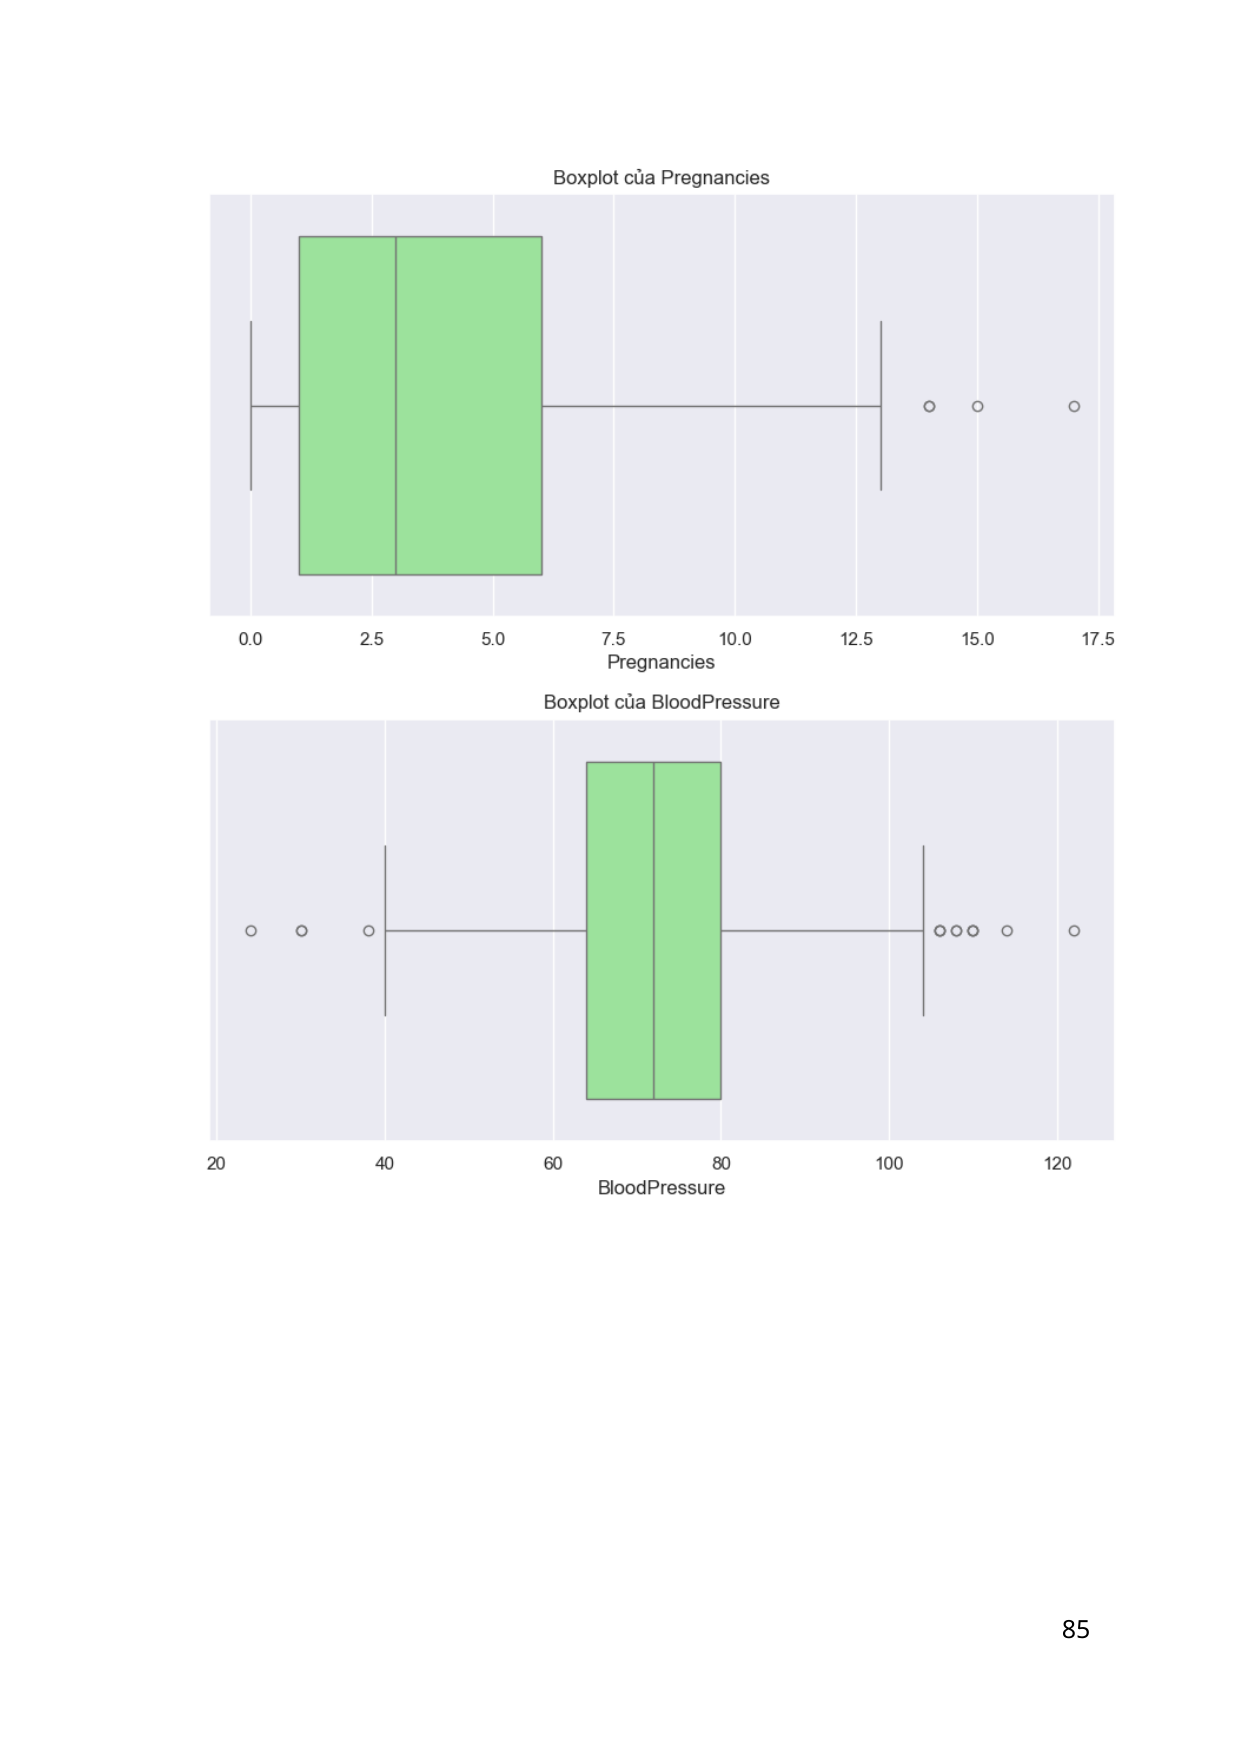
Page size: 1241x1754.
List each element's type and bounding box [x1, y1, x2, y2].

picture [187, 150, 1128, 1205]
